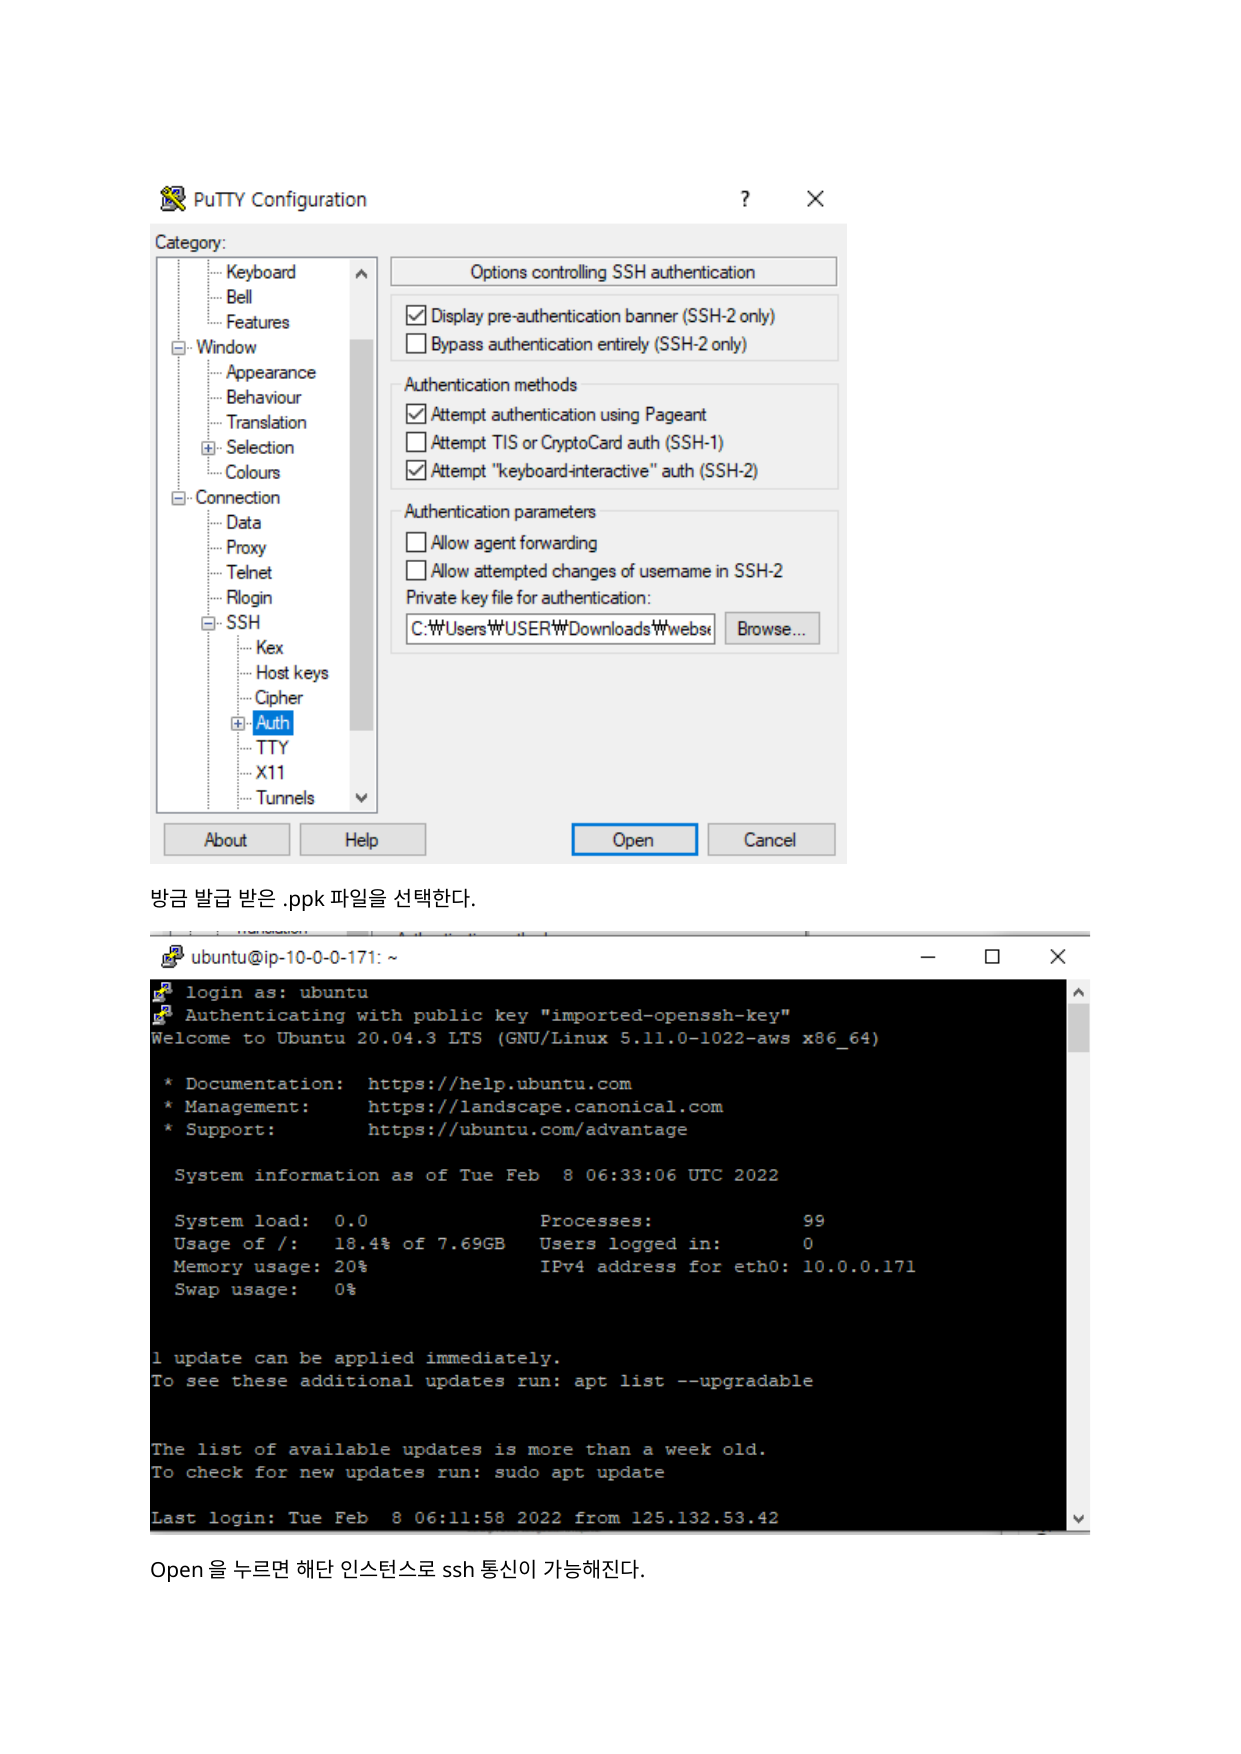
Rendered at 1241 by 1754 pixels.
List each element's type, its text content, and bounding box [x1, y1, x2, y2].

text Open을 누르면 해단 인스턴스로 ssh 통신이 가능해진다. [150, 1554, 1090, 1584]
text 방금 발급 받은 .ppk 파일을 선택한다. [150, 882, 1090, 912]
picture [150, 177, 847, 864]
picture [150, 931, 1091, 1535]
